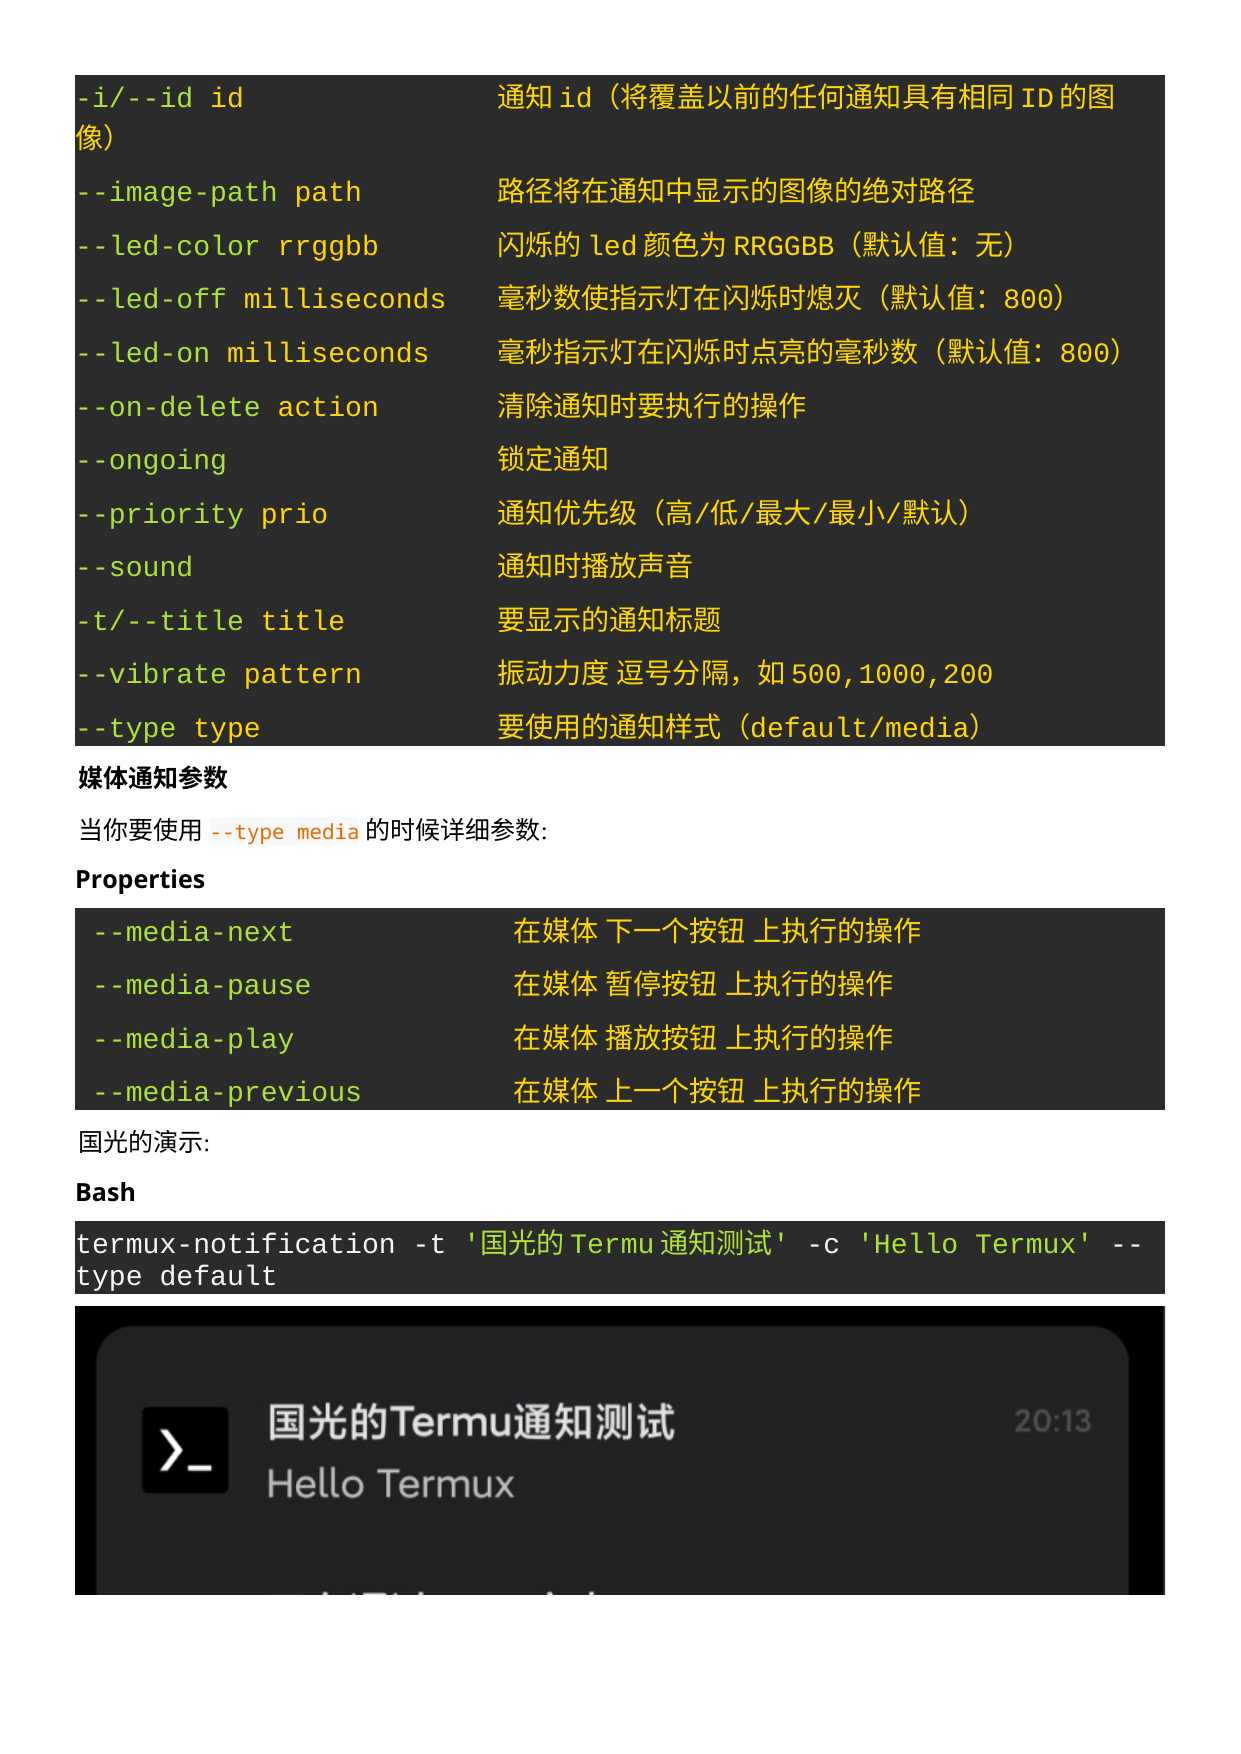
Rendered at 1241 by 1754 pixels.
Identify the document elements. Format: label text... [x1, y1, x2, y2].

text -i/--id id 通知id（将覆盖以前的任何通知具有相同ID的图像） [75, 75, 1165, 157]
text --priority prio 通知优先级（高/低/最大/最小/默认） [75, 491, 1165, 532]
text Bash [75, 1174, 1165, 1209]
text --type type 要使用的通知样式（default/media） [75, 705, 1165, 746]
text 国光的演示: [78, 1123, 1162, 1159]
text --media-pause 在媒体 暂停按钮 上执行的操作 [75, 962, 1165, 1003]
text --media-play 在媒体 播放按钮 上执行的操作 [75, 1016, 1165, 1057]
text --media-previous 在媒体 上一个按钮 上执行的操作 [75, 1069, 1165, 1110]
text --led-on milliseconds 毫秒指示灯在闪烁时点亮的毫秒数（默认值：800） [75, 330, 1165, 371]
picture [75, 1306, 1166, 1595]
text --led-off milliseconds 毫秒数使指示灯在闪烁时熄灭（默认值：800） [75, 276, 1165, 317]
text termux-notification -t '国光的Termu通知测试' -c 'Hello Termux' --type default [75, 1221, 1165, 1294]
text --media-next 在媒体 下一个按钮 上执行的操作 [75, 908, 1165, 949]
text 当你要使用 --type media 的时候详细参数: [78, 810, 1162, 846]
text --led-color rrggbb 闪烁的led颜色为RRGGBB（默认值：无） [75, 223, 1165, 264]
text --ongoing 锁定通知 [75, 437, 1165, 478]
text --sound 通知时播放声音 [75, 544, 1165, 585]
text 媒体通知参数 [78, 758, 1162, 794]
text -t/--title title 要显示的通知标题 [75, 598, 1165, 639]
text --on-delete action 清除通知时要执行的操作 [75, 383, 1165, 424]
text Properties [75, 862, 1165, 896]
text --vibrate pattern 振动力度 逗号分隔，如500,1000,200 [75, 651, 1165, 692]
text --image-path path 路径将在通知中显示的图像的绝对路径 [75, 169, 1165, 210]
